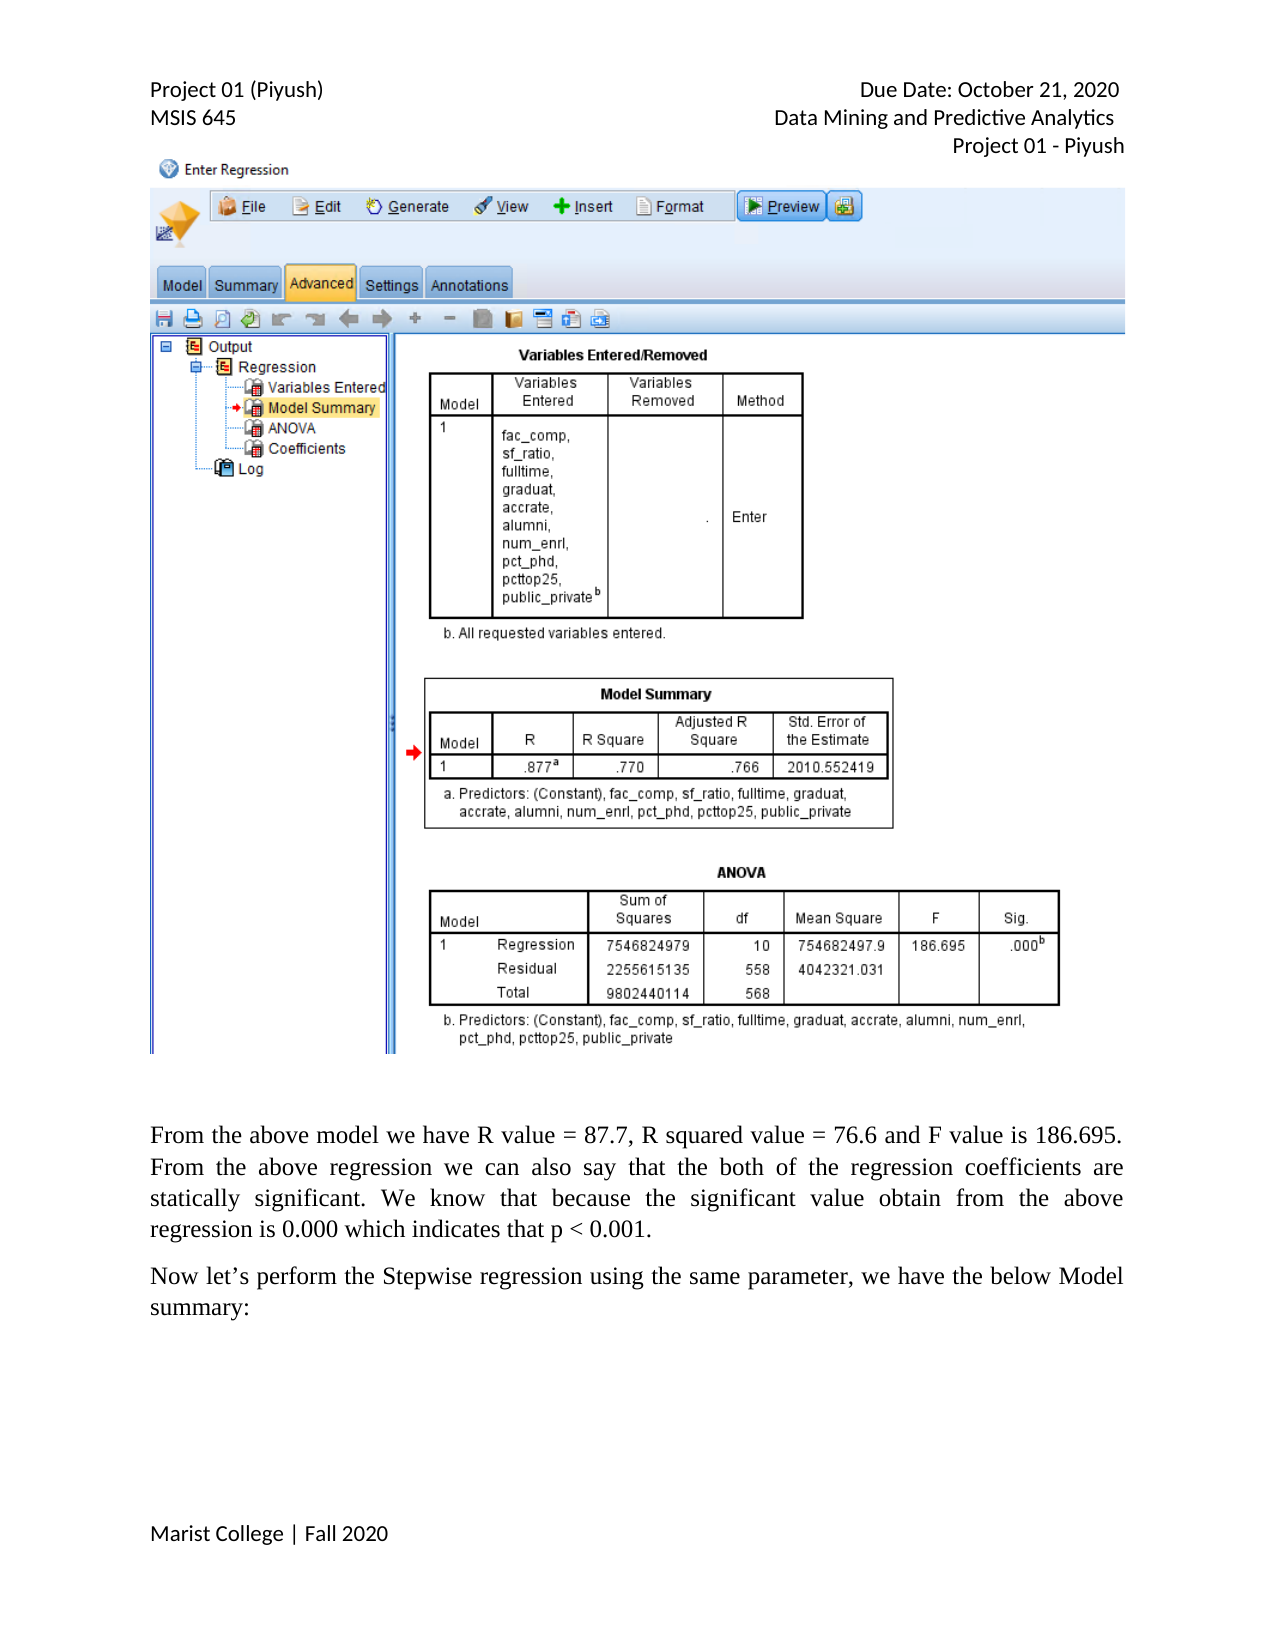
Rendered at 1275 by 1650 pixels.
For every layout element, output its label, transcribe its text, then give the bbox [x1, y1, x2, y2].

text From the above model we have R value = 87.7, R squared value = 76.6 and F value is 186.695. From the above regression we can also say that the both of the regression coefficients are statically significant. We know that because the significant value obtain from the above regression is 0.000 which indicates that p < 0.001. [150, 1121, 1125, 1242]
picture [150, 159, 1125, 1054]
text Now let’s perform the Stepwise regression using the same parameter, we have the below Model summary: [150, 1261, 1125, 1321]
